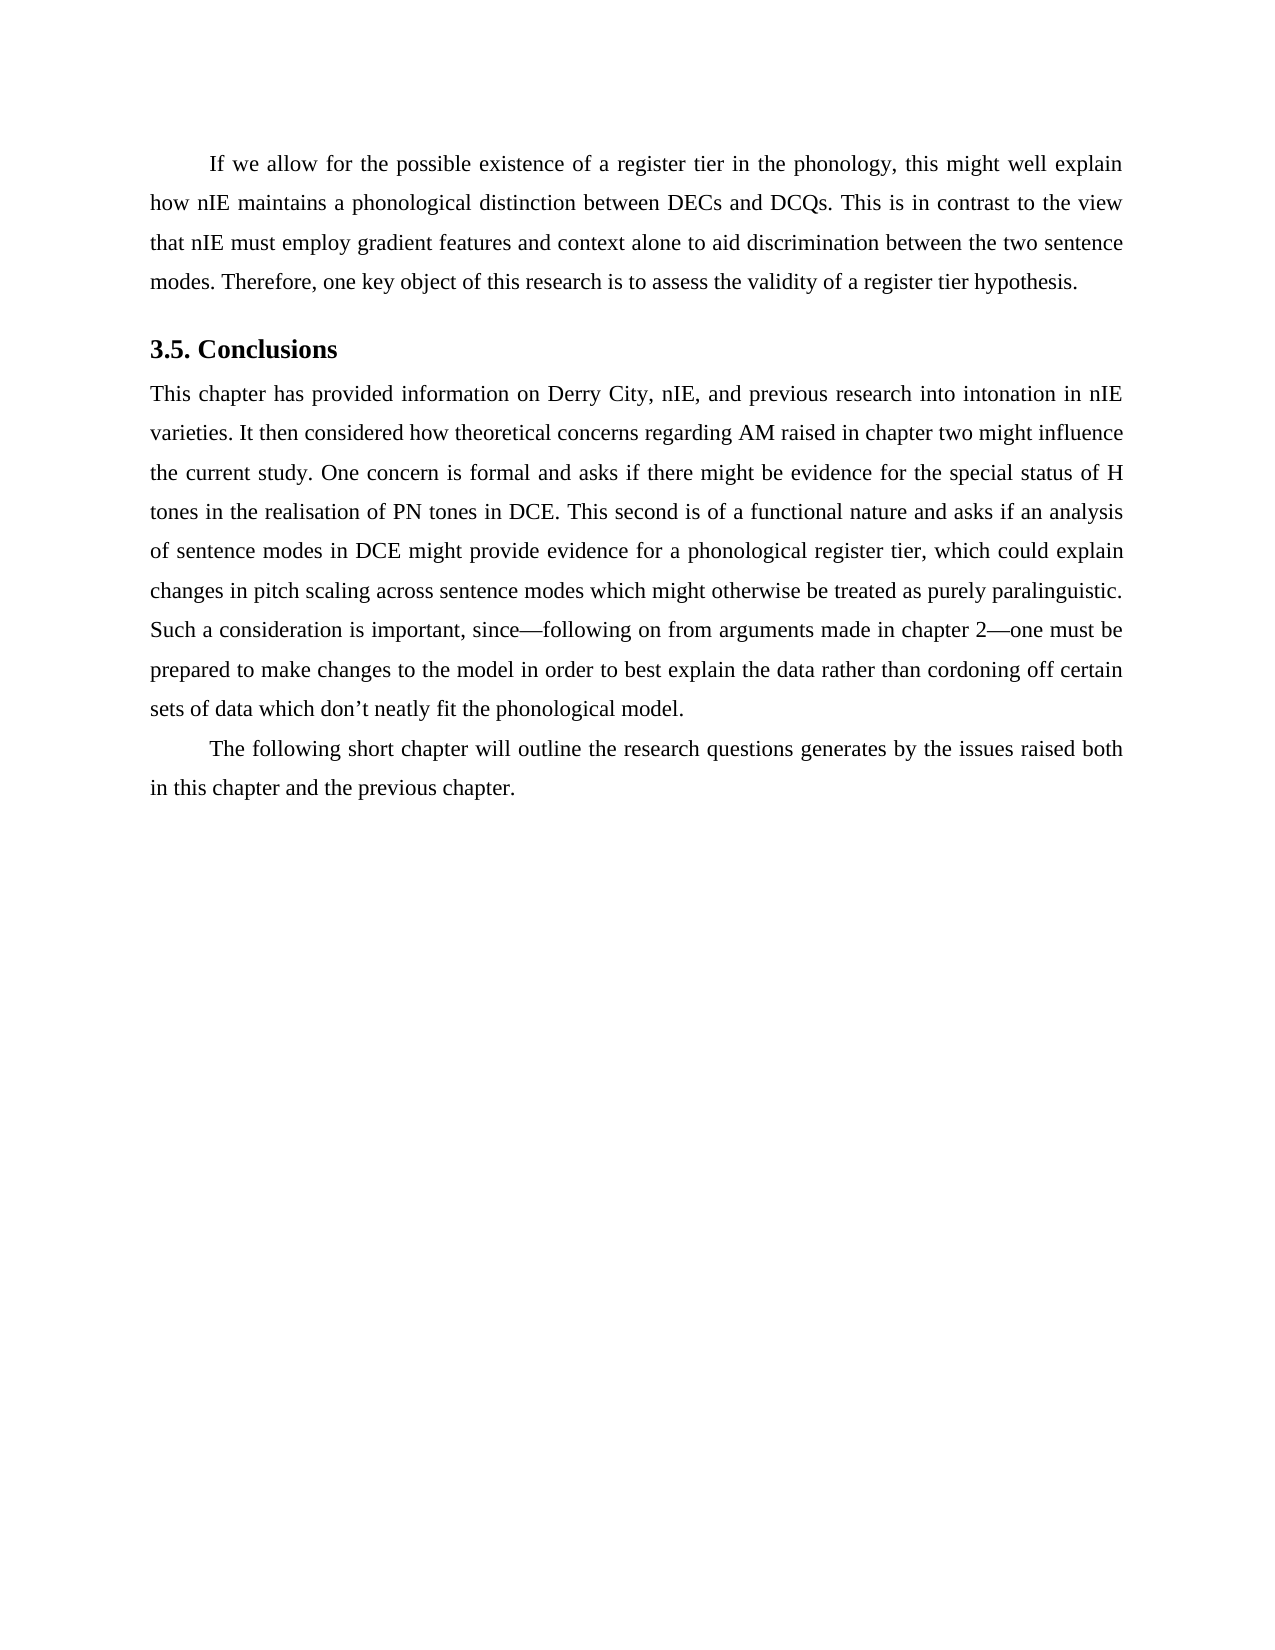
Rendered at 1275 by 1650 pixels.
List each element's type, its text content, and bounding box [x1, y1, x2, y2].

text If we allow for the possible existence of a register tier in the phonology, this might well explain how nIE maintains a phonological distinction between DECs and DCQs. This is in contrast to the view that nIE must employ gradient features and context alone to aid discrimination between the two sentence modes. Therefore, one key object of this research is to assess the validity of a register tier hypothesis. [150, 150, 1125, 295]
subtitle Conclusions [150, 333, 1125, 364]
text This chapter has provided information on Derry City, nIE, and previous research into intonation in nIE varieties. It then considered how theoretical concerns regarding AM raised in chapter two might influence the current study. One concern is formal and asks if there might be evidence for the special status of H tones in the realisation of PN tones in DCE. This second is of a functional nature and asks if an analysis of sentence modes in DCE might provide evidence for a phonological register tier, which could explain changes in pitch scaling across sentence modes which might otherwise be treated as purely paralinguistic. Such a consideration is important, since—following on from arguments made in chapter 2—one must be prepared to make changes to the model in order to best explain the data rather than cordoning off certain sets of data which don’t neatly fit the phonological model. [150, 379, 1125, 722]
text The following short chapter will outline the research questions generates by the issues raised both in this chapter and the previous chapter. [150, 735, 1125, 801]
